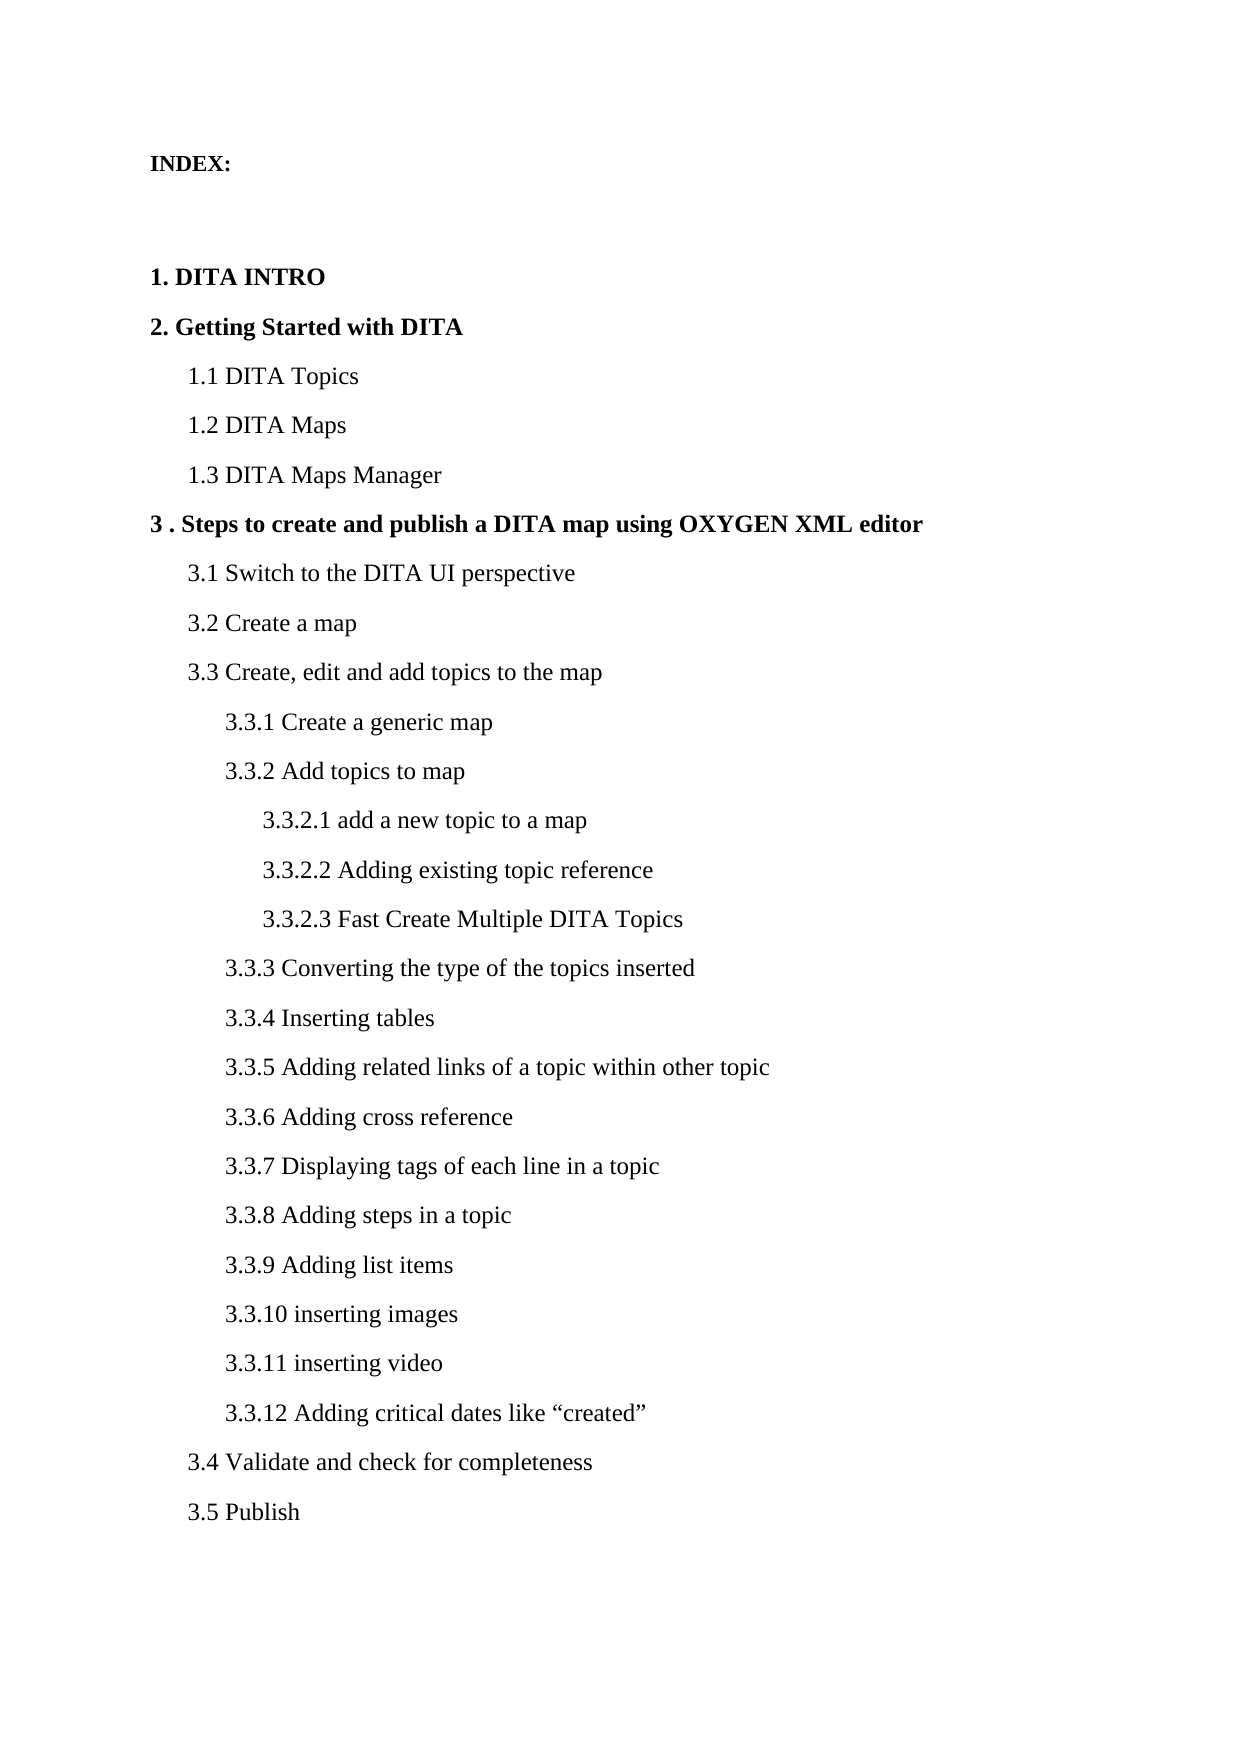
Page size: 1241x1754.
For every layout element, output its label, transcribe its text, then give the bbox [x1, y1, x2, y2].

text INDEX: [150, 150, 1090, 176]
